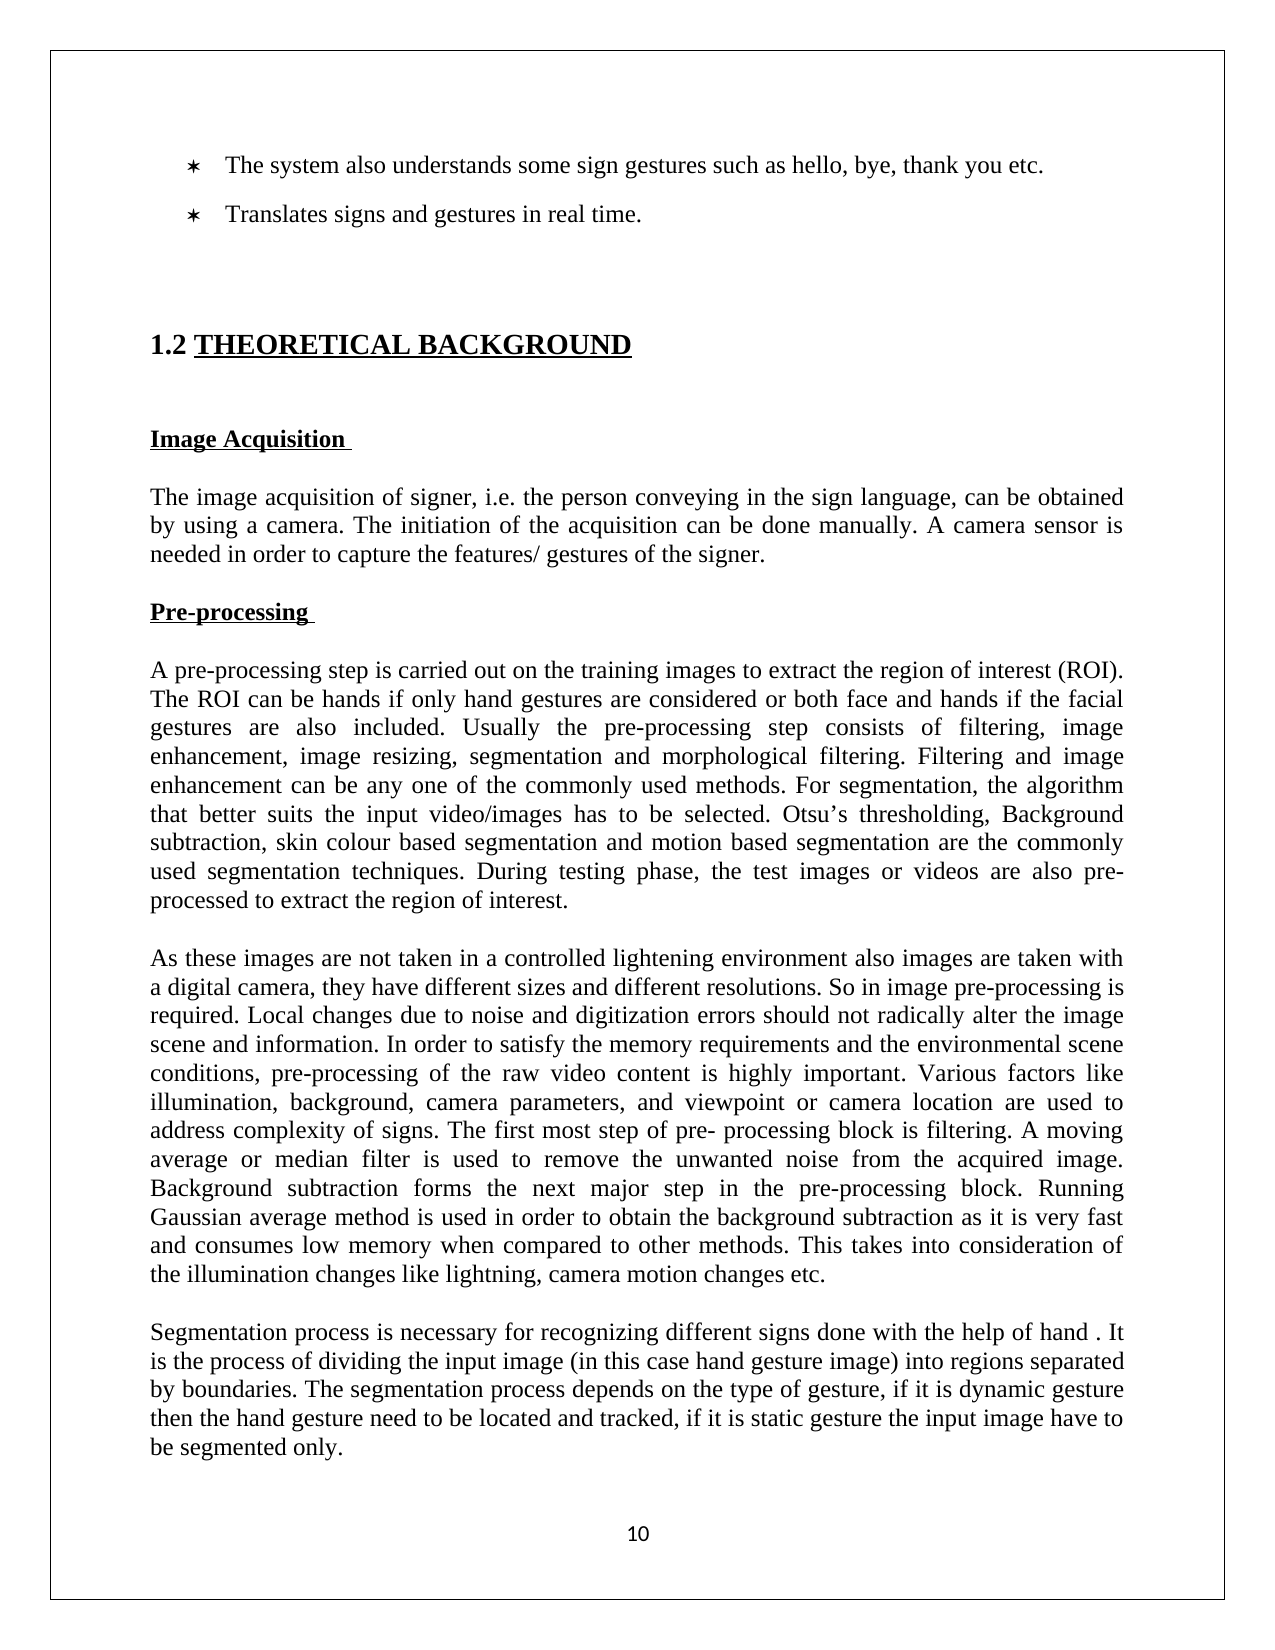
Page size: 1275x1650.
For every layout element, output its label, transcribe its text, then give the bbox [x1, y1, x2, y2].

text As these images are not taken in a controlled lightening environment also images are taken with a digital camera, they have different sizes and different resolutions. So in image pre-processing is required. Local changes due to noise and digitization errors should not radically alter the image scene and information. In order to satisfy the memory requirements and the environmental scene conditions, pre-processing of the raw video content is highly important. Various factors like illumination, background, camera parameters, and viewpoint or camera location are used to address complexity of signs. The first most step of pre- processing block is filtering. A moving average or median filter is used to remove the unwanted noise from the acquired image. Background subtraction forms the next major step in the pre-processing block. Running Gaussian average method is used in order to obtain the background subtraction as it is very fast and consumes low memory when compared to other methods. This takes into consideration of the illumination changes like lightning, camera motion changes etc. [150, 943, 1125, 1288]
list The system also understands some sign gestures such as hello, bye, thank you etc. [187, 150, 1125, 179]
text Pre-processing [150, 597, 1125, 626]
text A pre-processing step is carried out on the training images to extract the region of interest (ROI). The ROI can be hands if only hand gestures are considered or both face and hands if the facial gestures are also included. Usually the pre-processing step consists of filtering, image enhancement, image resizing, segmentation and morphological filtering. Filtering and image enhancement can be any one of the commonly used methods. For segmentation, the algorithm that better suits the input video/images has to be selected. Otsu’s thresholding, Background subtraction, skin colour based segmentation and motion based segmentation are the commonly used segmentation techniques. During testing phase, the test images or videos are also pre-processed to extract the region of interest. [150, 655, 1125, 914]
text The image acquisition of signer, i.e. the person conveying in the sign language, can be obtained by using a camera. The initiation of the acquisition can be done manually. A camera sensor is needed in order to capture the features/ gestures of the signer. [150, 482, 1125, 568]
list Translates signs and gestures in real time. [187, 199, 1125, 228]
text Segmentation process is necessary for recognizing different signs done with the help of hand . It is the process of dividing the input image (in this case hand gesture image) into regions separated by boundaries. The segmentation process depends on the type of gesture, if it is dynamic gesture then the hand gesture need to be located and tracked, if it is static gesture the input image have to be segmented only. [150, 1317, 1125, 1461]
list THEORETICAL BACKGROUND [150, 327, 1125, 361]
text Image Acquisition [150, 424, 1125, 452]
